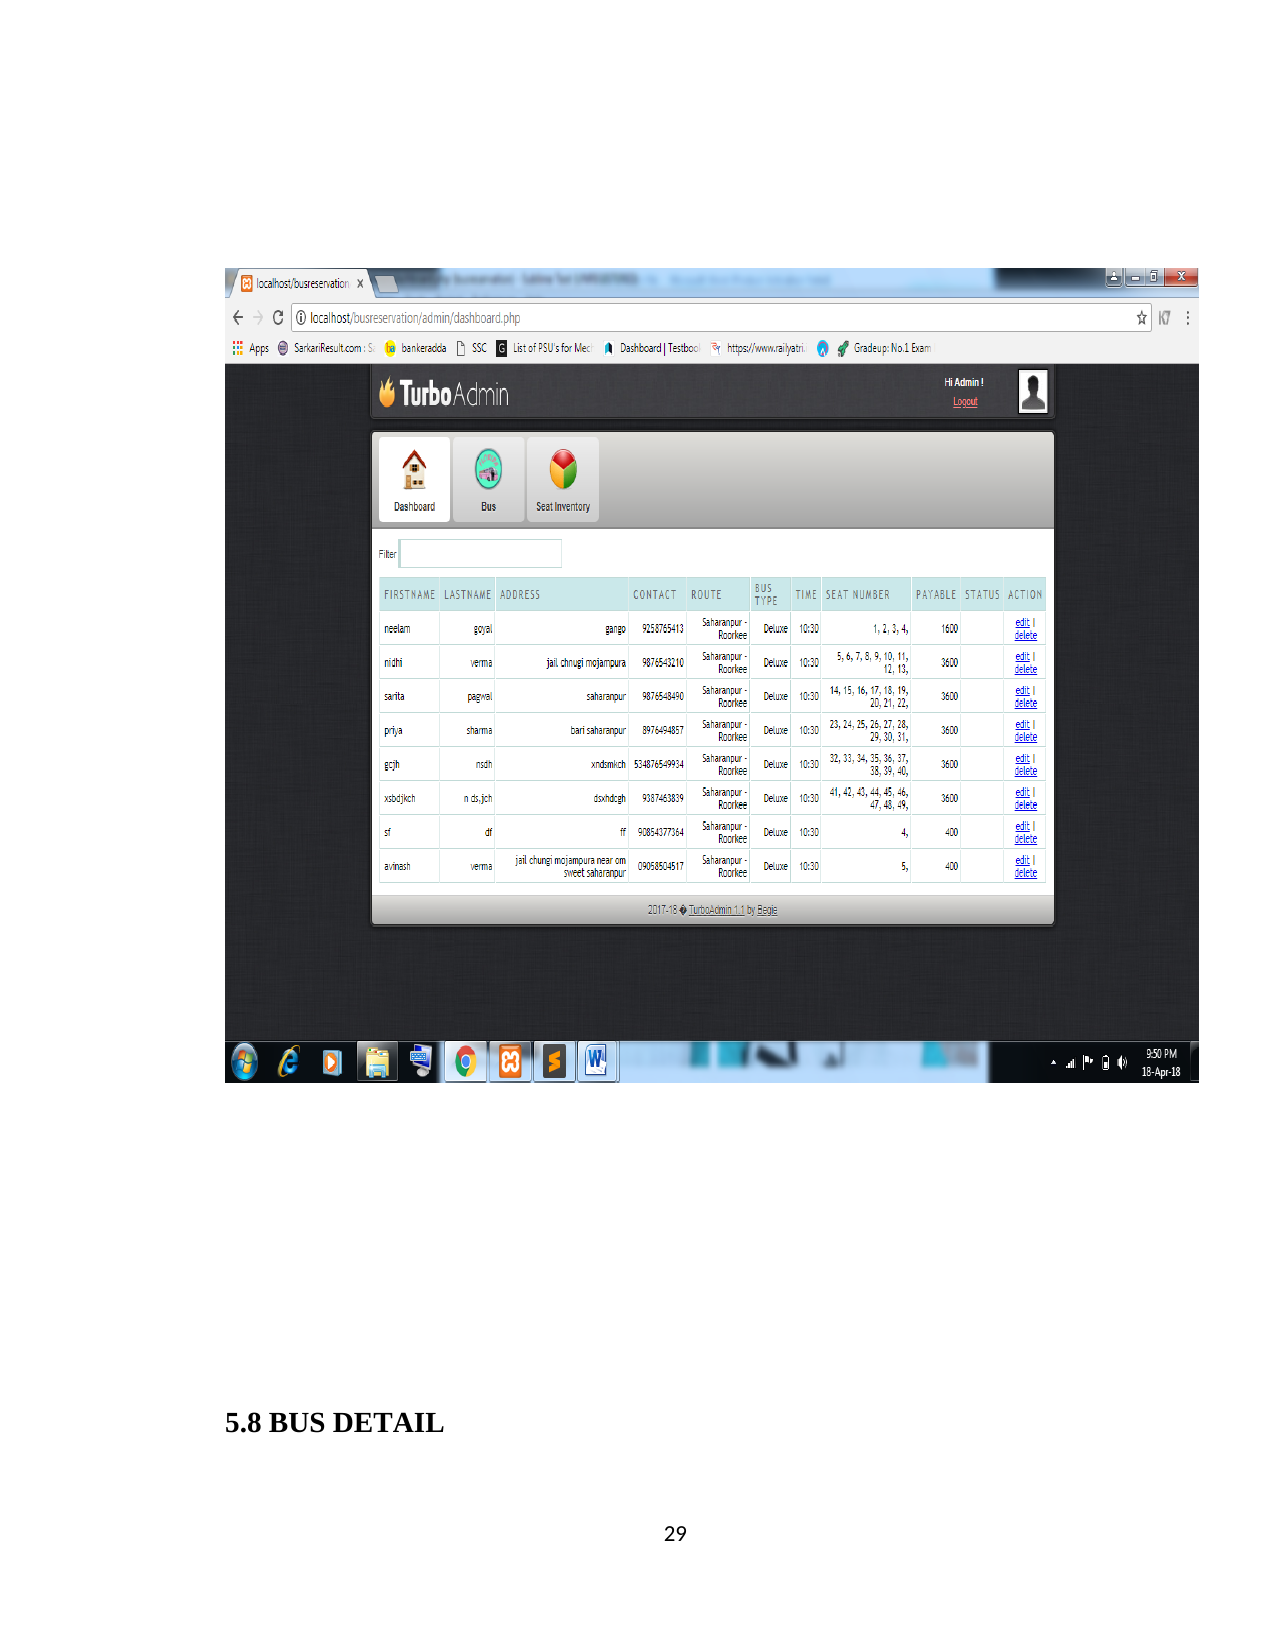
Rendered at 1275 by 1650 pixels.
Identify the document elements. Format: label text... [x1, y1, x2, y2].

picture [225, 268, 1199, 1083]
text 5.8 BUS DETAIL [225, 1405, 1125, 1438]
